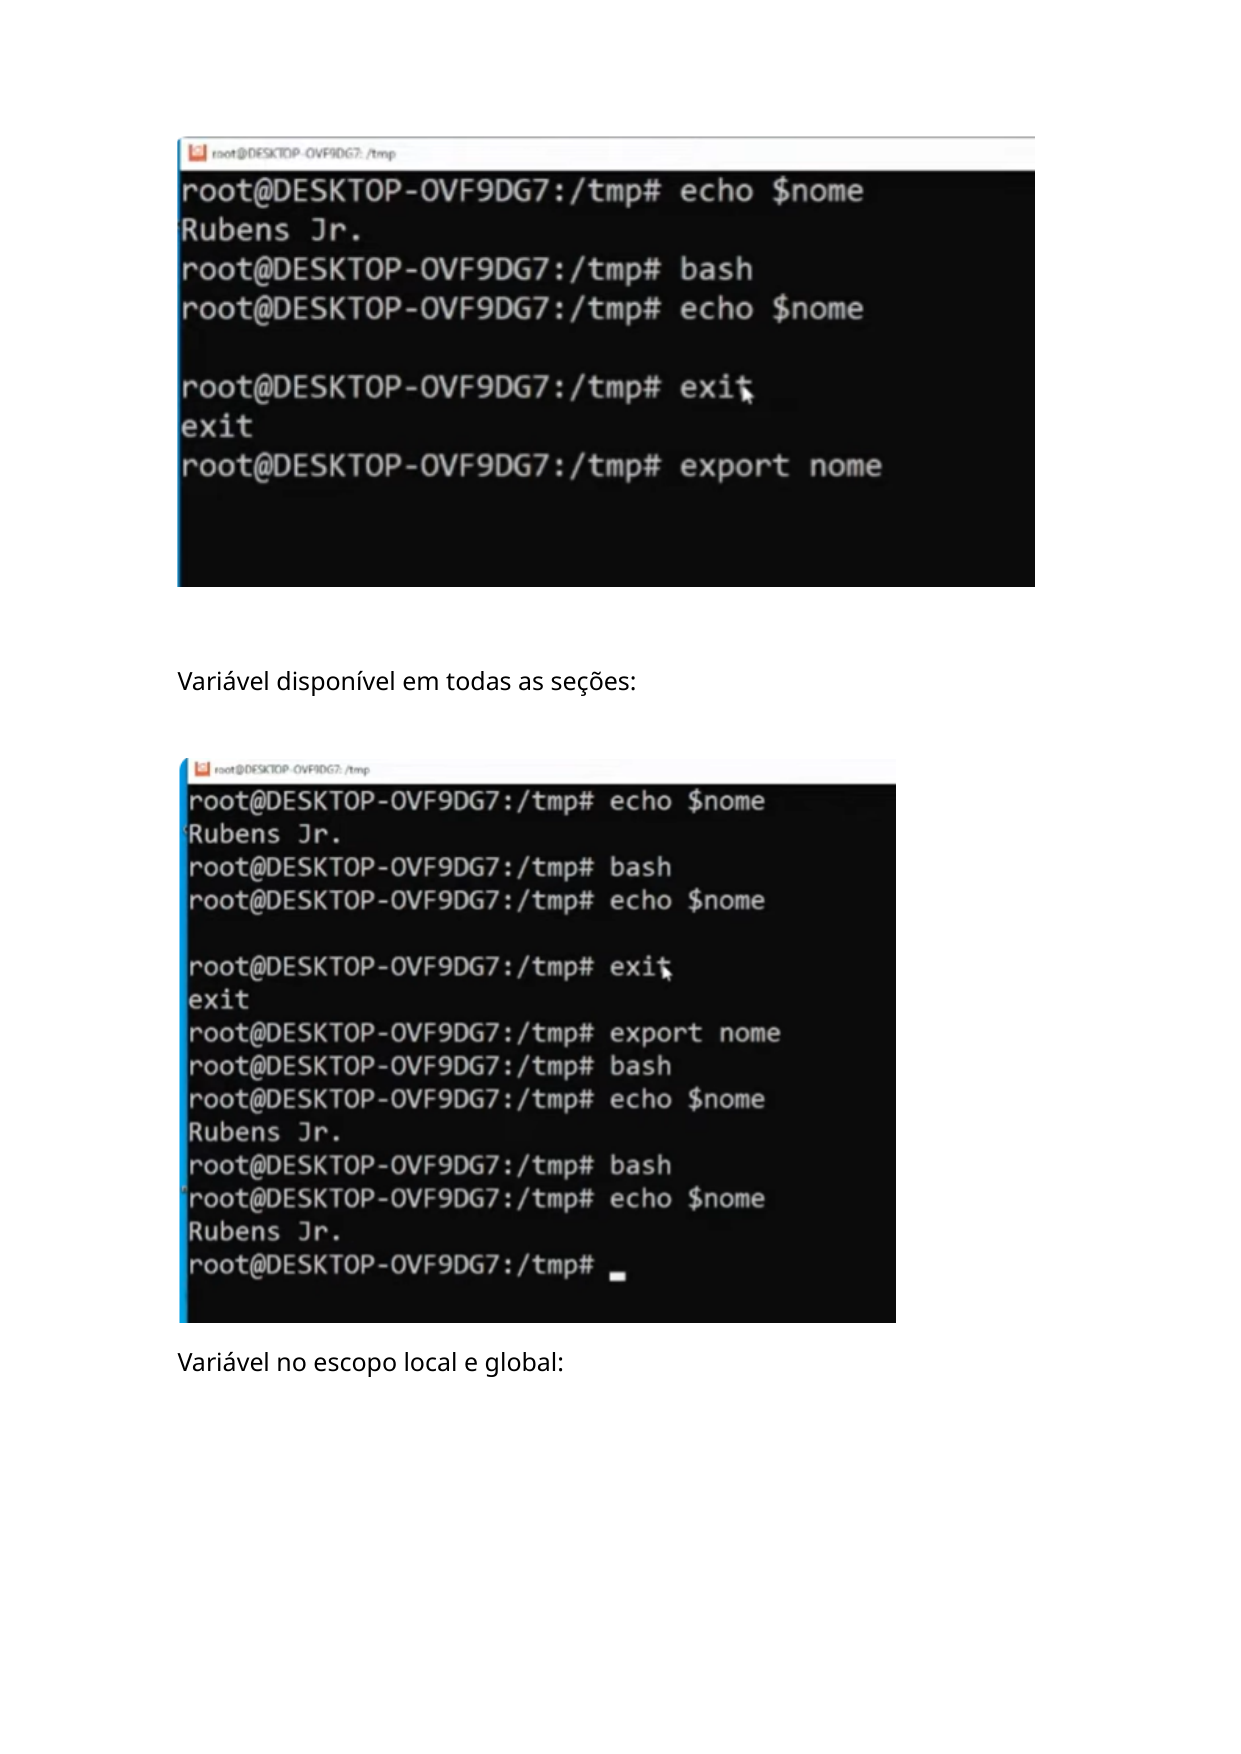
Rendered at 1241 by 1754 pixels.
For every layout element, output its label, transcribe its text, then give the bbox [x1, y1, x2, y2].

text Variável no escopo local e global: [177, 1345, 1063, 1379]
text Variável disponível em todas as seções: [177, 664, 1063, 737]
picture [177, 132, 1035, 587]
picture [177, 758, 896, 1323]
